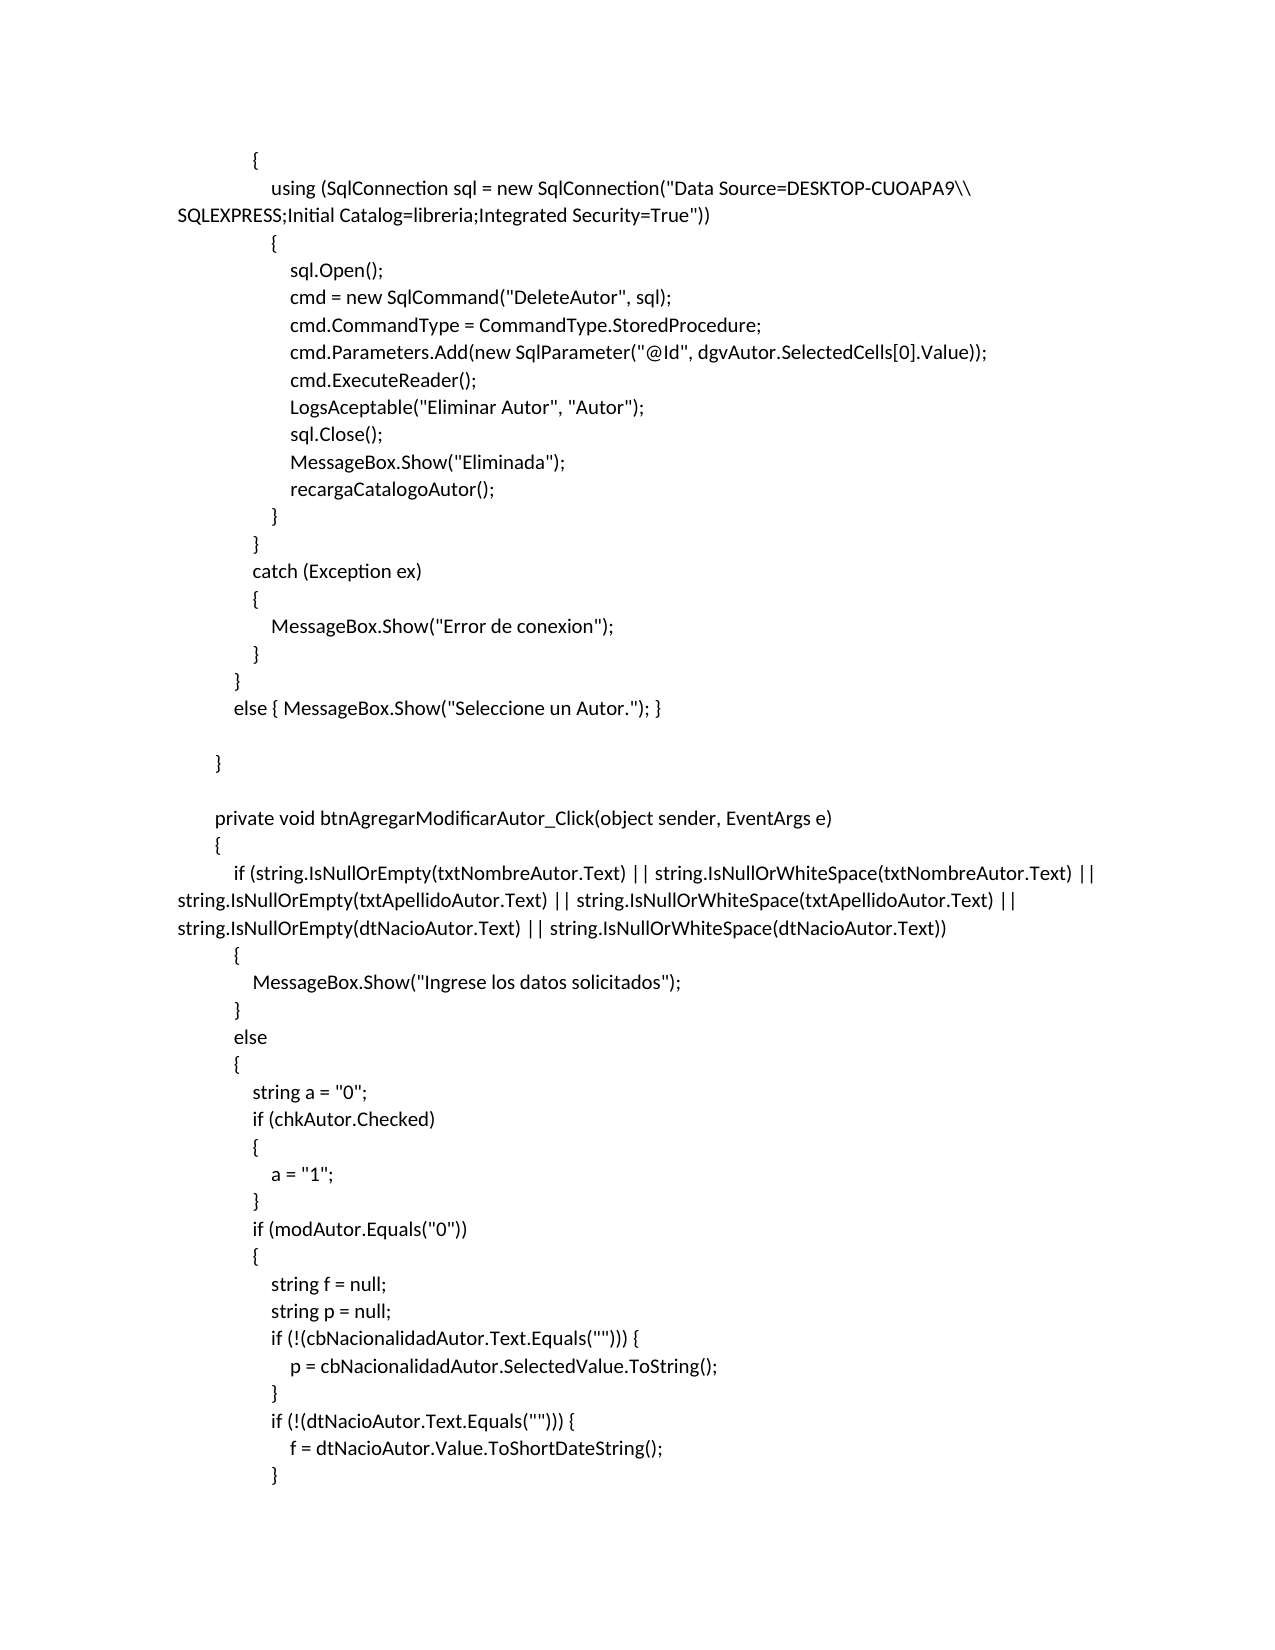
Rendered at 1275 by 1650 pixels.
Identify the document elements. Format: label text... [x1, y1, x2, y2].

text private void btnAgregarModificarAutor_Click(object sender, EventArgs e) [177, 805, 1098, 831]
text sql.Open(); [177, 257, 1098, 283]
text } [177, 1380, 1098, 1406]
text string p = null; [177, 1298, 1098, 1324]
text if (string.IsNullOrEmpty(txtNombreAutor.Text) || string.IsNullOrWhiteSpace(txtNombreAutor.Text) || string.IsNullOrEmpty(txtApellidoAutor.Text) || string.IsNullOrWhiteSpace(txtApellidoAutor.Text) || string.IsNullOrEmpty(dtNacioAutor.Text) || string.IsNullOrWhiteSpace(dtNacioAutor.Text)) [177, 860, 1098, 940]
text if (chkAutor.Checked) [177, 1106, 1098, 1132]
text sql.Close(); [177, 422, 1098, 447]
text string f = null; [177, 1271, 1098, 1296]
text } [177, 1463, 1098, 1488]
text { [177, 148, 1098, 173]
text if (modAutor.Equals("0")) [177, 1216, 1098, 1241]
text if (!(cbNacionalidadAutor.Text.Equals(""))) { [177, 1326, 1098, 1351]
text { [177, 832, 1098, 858]
text f = dtNacioAutor.Value.ToShortDateString(); [177, 1435, 1098, 1461]
text { [177, 1243, 1098, 1269]
text cmd.Parameters.Add(new SqlParameter("@Id", dgvAutor.SelectedCells[0].Value)); [177, 339, 1098, 365]
text } [177, 750, 1098, 776]
text cmd.CommandType = CommandType.StoredProcedure; [177, 312, 1098, 337]
text MessageBox.Show("Ingrese los datos solicitados"); [177, 969, 1098, 995]
text a = "1"; [177, 1161, 1098, 1187]
text } [177, 997, 1098, 1022]
text catch (Exception ex) [177, 558, 1098, 584]
text if (!(dtNacioAutor.Text.Equals(""))) { [177, 1408, 1098, 1433]
text { [177, 1052, 1098, 1077]
text p = cbNacionalidadAutor.SelectedValue.ToString(); [177, 1353, 1098, 1378]
text MessageBox.Show("Error de conexion"); [177, 613, 1098, 639]
text { [177, 230, 1098, 255]
text } [177, 531, 1098, 557]
text } [177, 504, 1098, 529]
text using (SqlConnection sql = new SqlConnection("Data Source=DESKTOP-CUOAPA9\\SQLEXPRESS;Initial Catalog=libreria;Integrated Security=True")) [177, 175, 1098, 228]
text { [177, 942, 1098, 967]
text { [177, 1134, 1098, 1159]
text { [177, 586, 1098, 611]
text } [177, 1189, 1098, 1214]
text string a = "0"; [177, 1079, 1098, 1104]
text } [177, 668, 1098, 693]
text else { MessageBox.Show("Seleccione un Autor."); } [177, 696, 1098, 721]
text } [177, 641, 1098, 666]
text recargaCatalogoAutor(); [177, 476, 1098, 502]
text cmd = new SqlCommand("DeleteAutor", sql); [177, 284, 1098, 310]
text LogsAceptable("Eliminar Autor", "Autor"); [177, 394, 1098, 419]
text MessageBox.Show("Eliminada"); [177, 449, 1098, 474]
text cmd.ExecuteReader(); [177, 367, 1098, 392]
text else [177, 1024, 1098, 1050]
